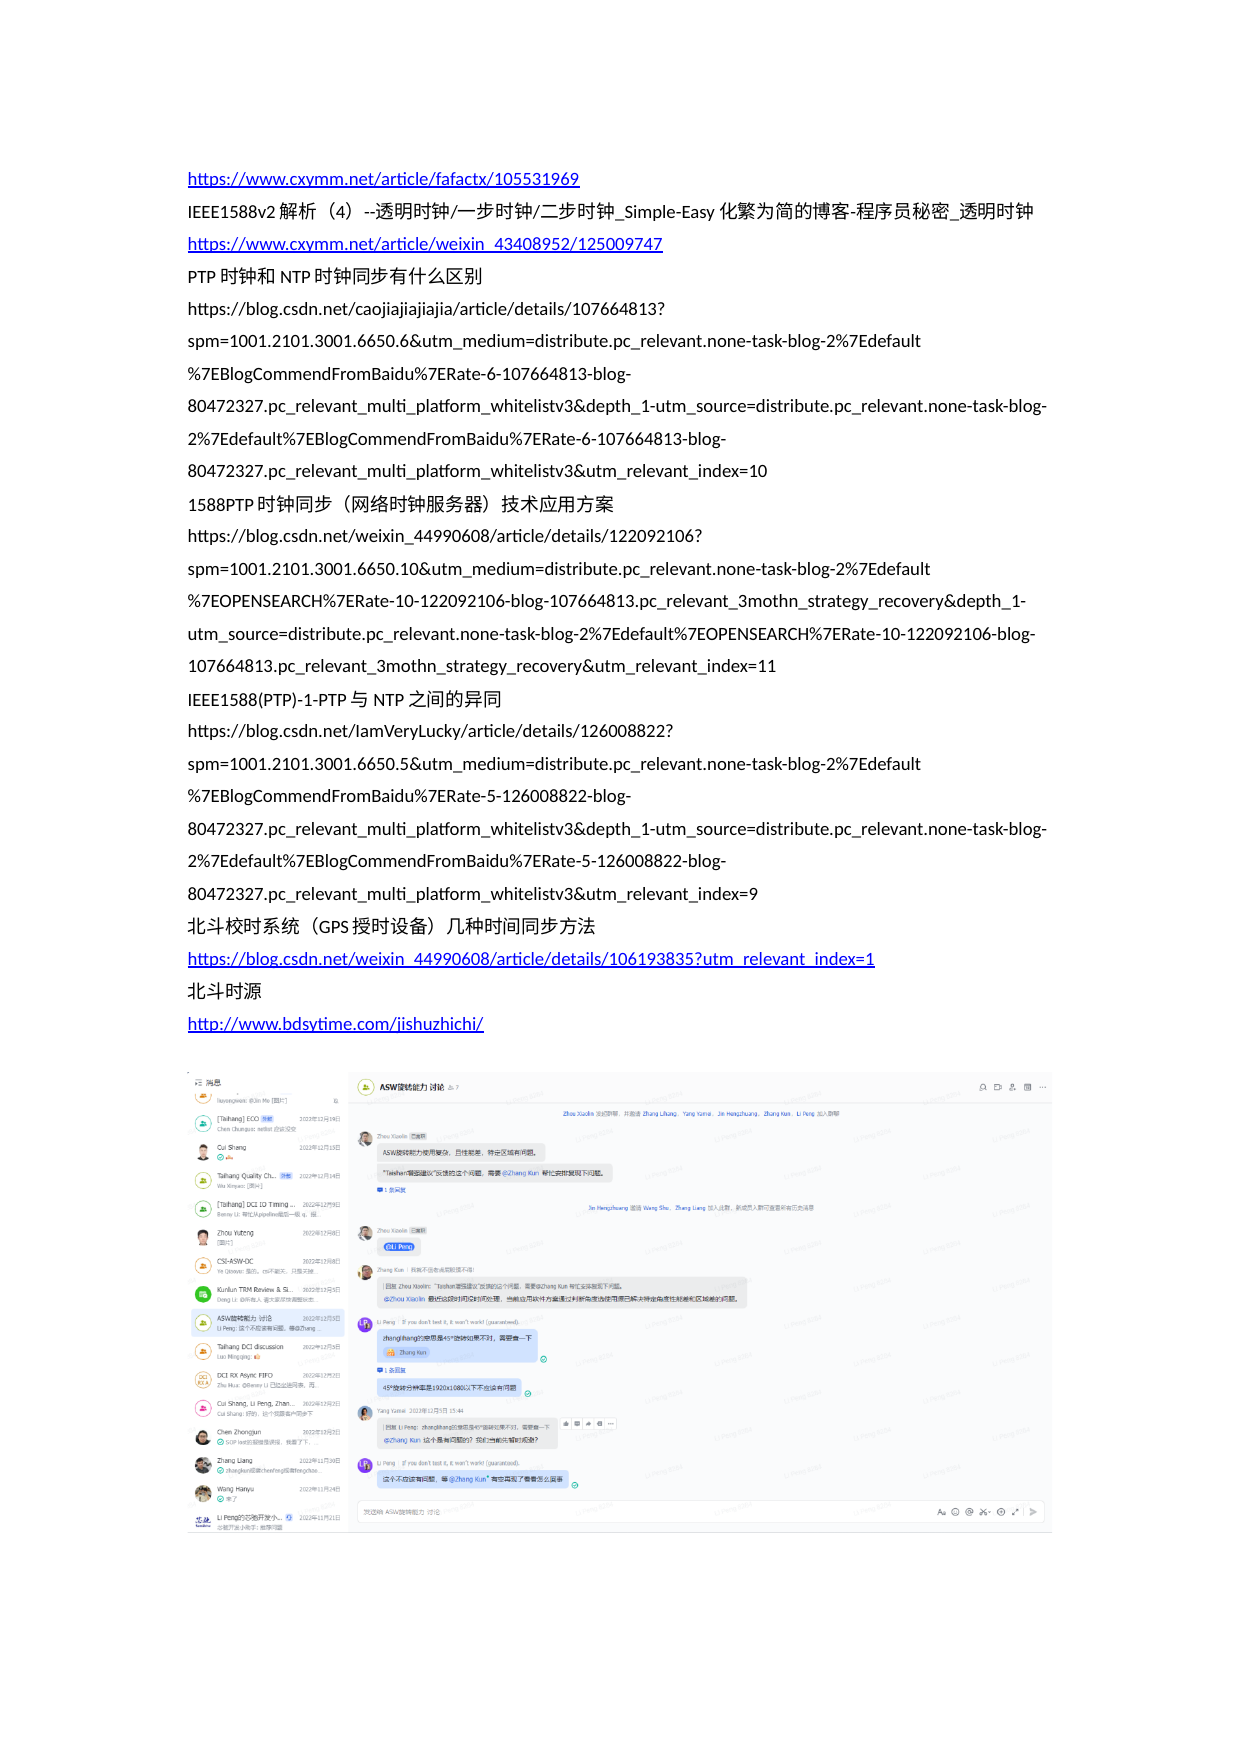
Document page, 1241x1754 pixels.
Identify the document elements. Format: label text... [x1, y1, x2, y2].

list https://www.cxymm.net/article/fafactx/105531969 [187, 162, 1053, 194]
list IEEE1588v2解析（4）--透明时钟/一步时钟/二步时钟_Simple-Easy 化繁为简的博客-程序员秘密_透明时钟 [187, 194, 1053, 227]
picture [187, 1072, 1053, 1533]
list PTP时钟和NTP时钟同步有什么区别 [187, 259, 1053, 292]
list http://www.bdsytime.com/jishuzhichi/ [187, 1007, 1053, 1039]
list https://blog.csdn.net/caojiajiajiajia/article/details/107664813?spm=1001.2101.3001.6650.6&utm_medium=distribute.pc_relevant.none-task-blog-2%7Edefault%7EBlogCommendFromBaidu%7ERate-6-107664813-blog-80472327.pc_relevant_multi_platform_whitelistv3&depth_1-utm_source=distribute.pc_relevant.none-task-blog-2%7Edefault%7EBlogCommendFromBaidu%7ERate-6-107664813-blog-80472327.pc_relevant_multi_platform_whitelistv3&utm_relevant_index=10 [187, 292, 1053, 487]
list https://www.cxymm.net/article/weixin_43408952/125009747 [187, 227, 1053, 259]
list 北斗校时系统（GPS授时设备）几种时间同步方法 [187, 909, 1053, 942]
list 1588PTP时钟同步（网络时钟服务器）技术应用方案 [187, 487, 1053, 519]
list https://blog.csdn.net/IamVeryLucky/article/details/126008822?spm=1001.2101.3001.6650.5&utm_medium=distribute.pc_relevant.none-task-blog-2%7Edefault%7EBlogCommendFromBaidu%7ERate-5-126008822-blog-80472327.pc_relevant_multi_platform_whitelistv3&depth_1-utm_source=distribute.pc_relevant.none-task-blog-2%7Edefault%7EBlogCommendFromBaidu%7ERate-5-126008822-blog-80472327.pc_relevant_multi_platform_whitelistv3&utm_relevant_index=9 [187, 714, 1053, 909]
list https://blog.csdn.net/weixin_44990608/article/details/106193835?utm_relevant_index=1 [187, 942, 1053, 974]
list 北斗时源 [187, 974, 1053, 1007]
list https://blog.csdn.net/weixin_44990608/article/details/122092106?spm=1001.2101.3001.6650.10&utm_medium=distribute.pc_relevant.none-task-blog-2%7Edefault%7EOPENSEARCH%7ERate-10-122092106-blog-107664813.pc_relevant_3mothn_strategy_recovery&depth_1-utm_source=distribute.pc_relevant.none-task-blog-2%7Edefault%7EOPENSEARCH%7ERate-10-122092106-blog-107664813.pc_relevant_3mothn_strategy_recovery&utm_relevant_index=11 [187, 519, 1053, 682]
list IEEE1588(PTP)-1-PTP与NTP之间的异同 [187, 682, 1053, 714]
